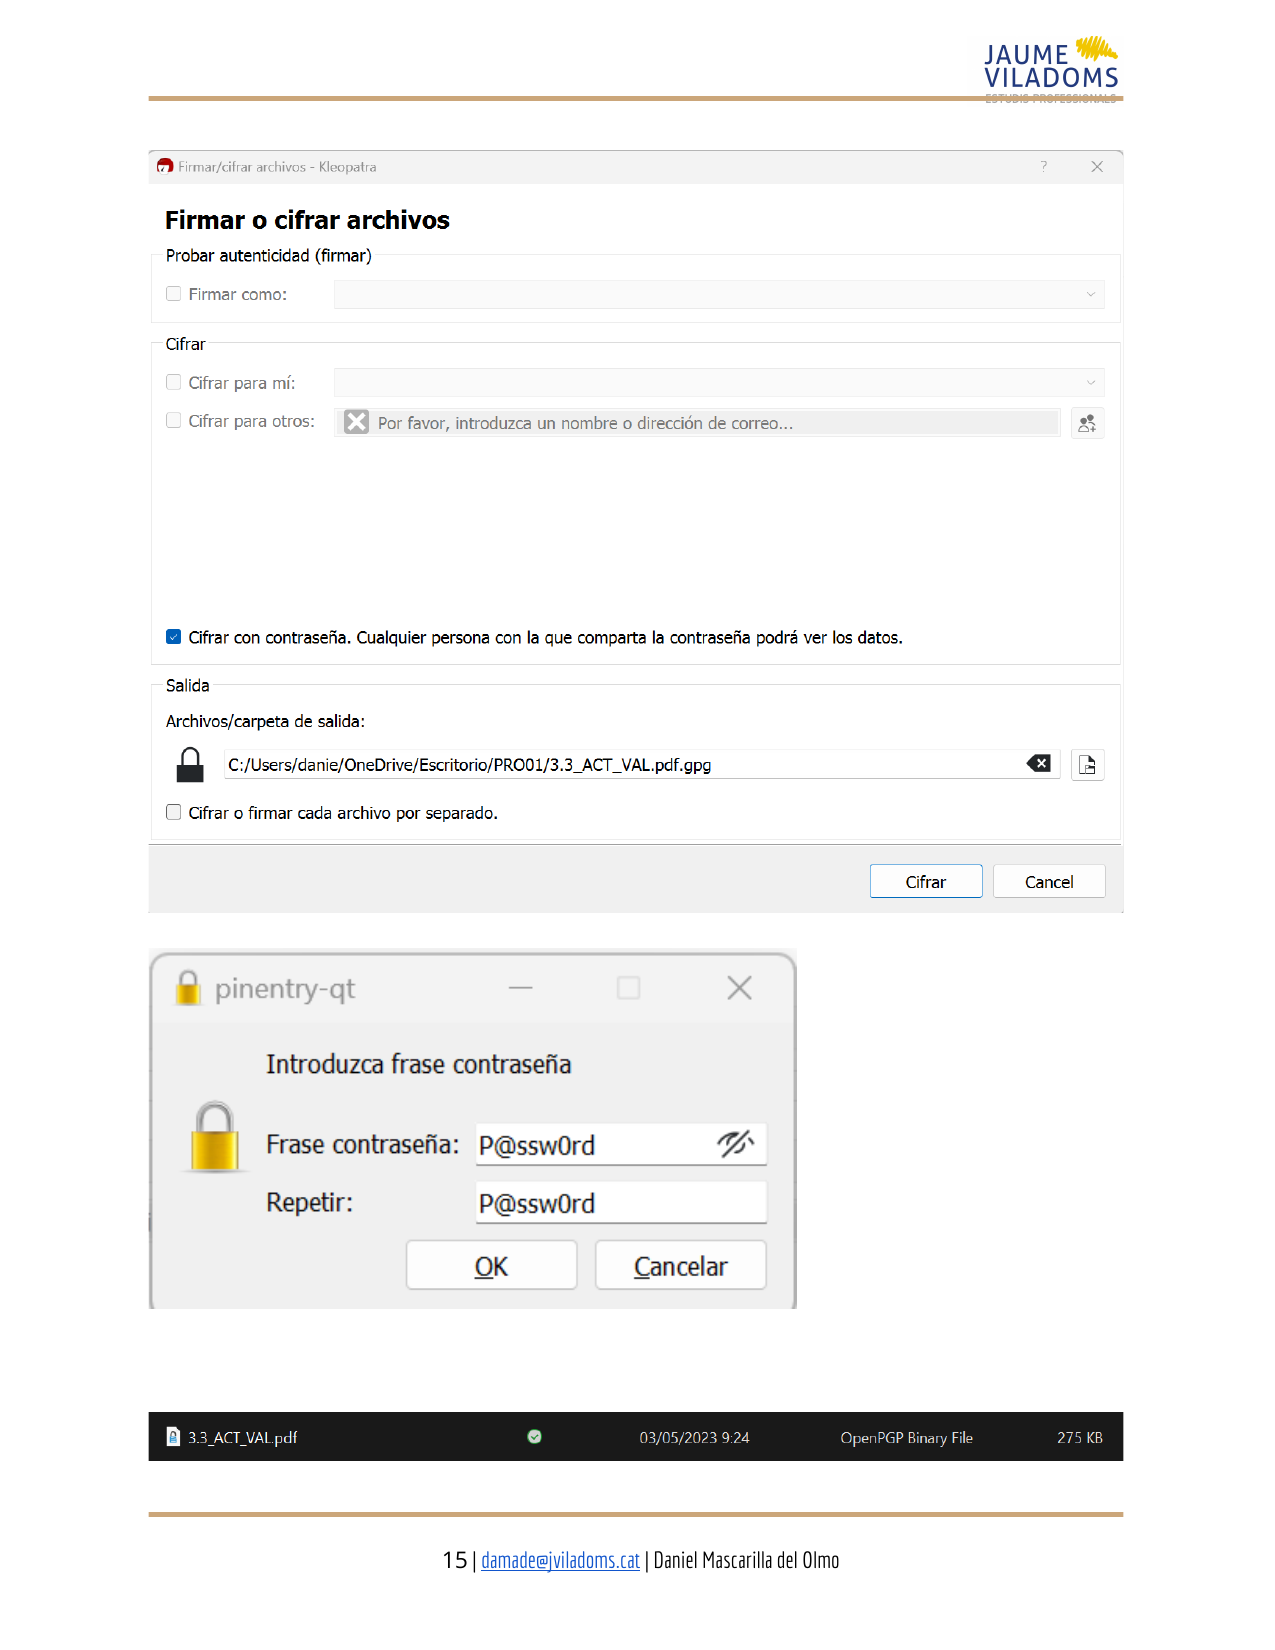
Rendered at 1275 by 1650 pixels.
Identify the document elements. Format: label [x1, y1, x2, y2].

picture [148, 1512, 1124, 1517]
picture [148, 36, 1125, 107]
picture [148, 150, 1124, 913]
picture [148, 1412, 1124, 1461]
picture [148, 948, 797, 1309]
